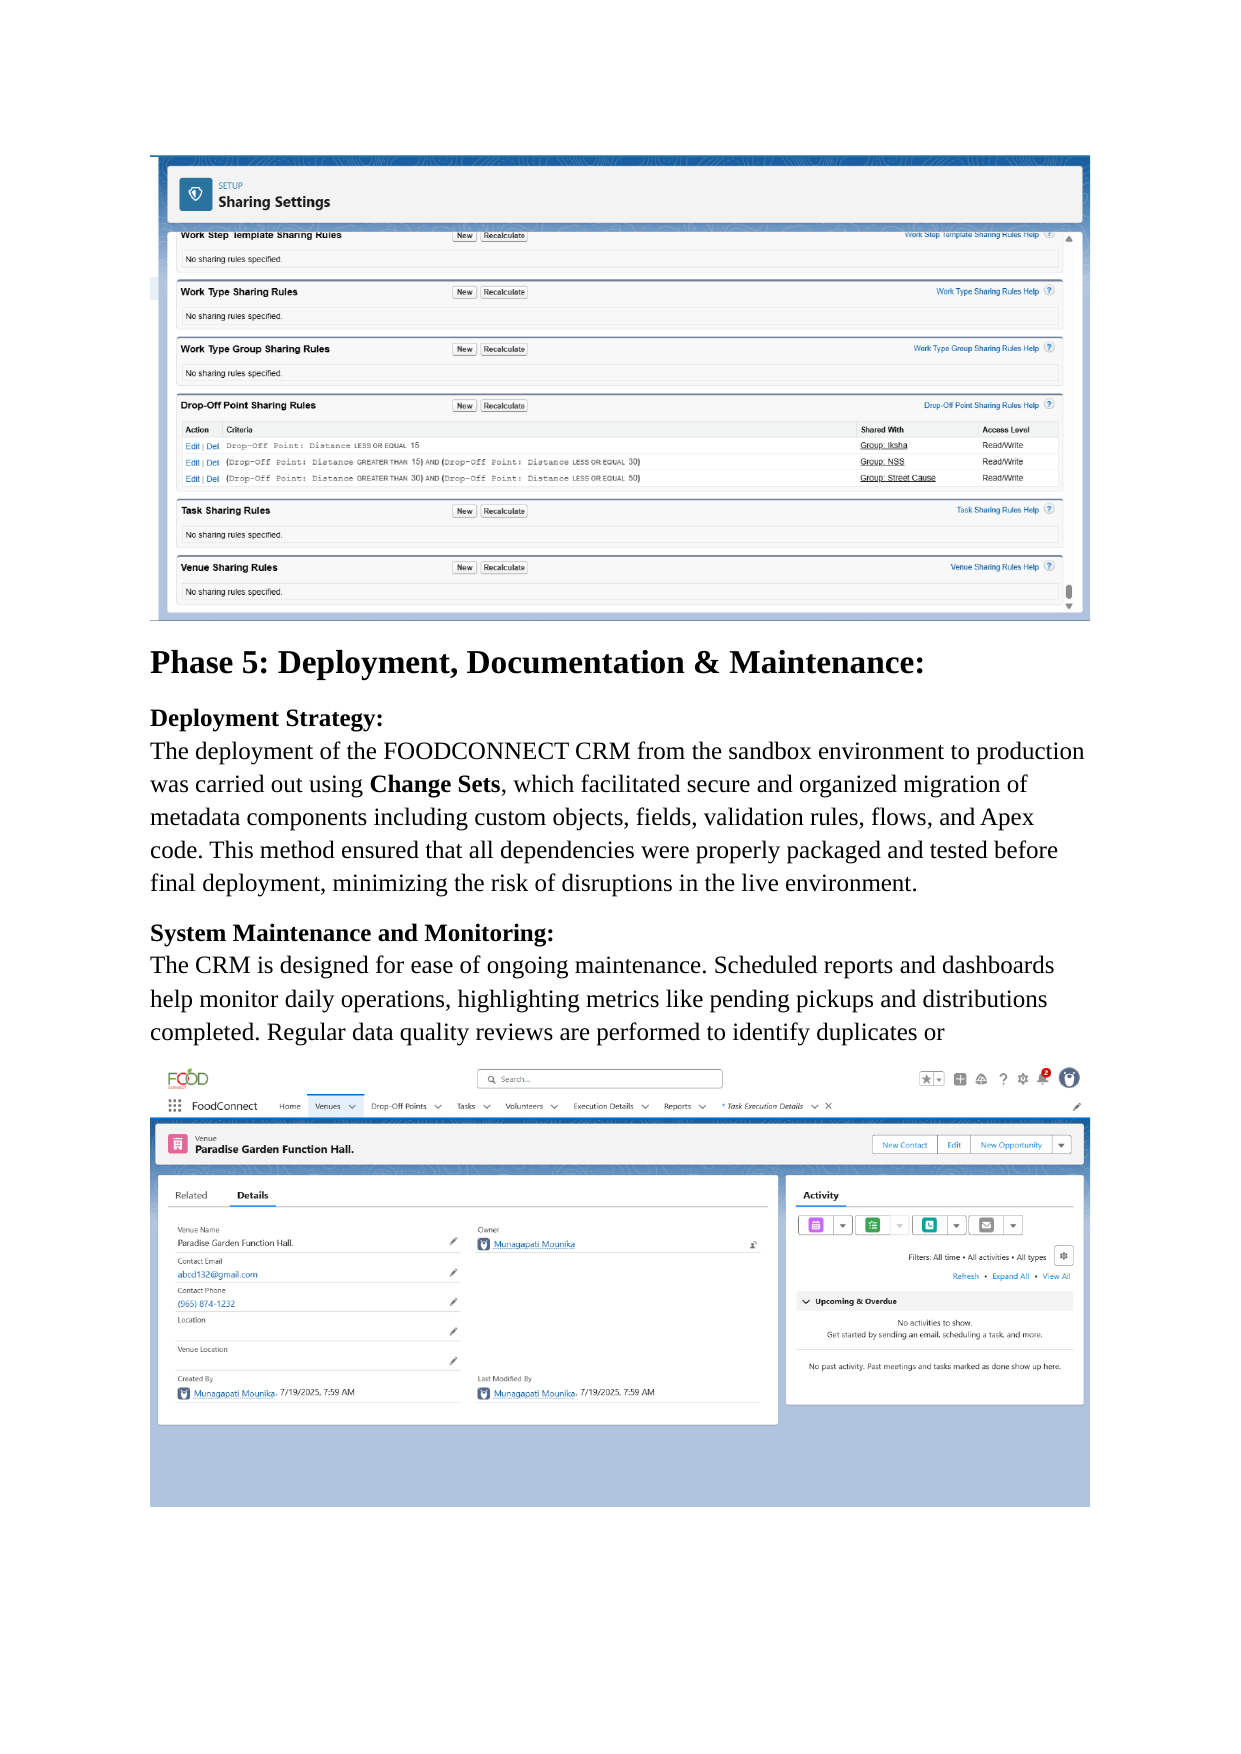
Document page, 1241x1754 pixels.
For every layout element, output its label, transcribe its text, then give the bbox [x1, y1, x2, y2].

text Phase 5: Deployment, Documentation & Maintenance: [150, 642, 1090, 680]
text Deployment Strategy: The deployment of the FOODCONNECT CRM from the sandbox environment to production was carried out using Change Sets, which facilitated secure and organized migration of metadata components including custom objects, fields, validation rules, flows, and Apex code. This method ensured that all dependencies were properly packaged and tested before final deployment, minimizing the risk of disruptions in the live environment. [150, 703, 1090, 897]
picture [150, 1066, 1091, 1507]
picture [150, 150, 1091, 621]
text System Maintenance and Monitoring: The CRM is designed for ease of ongoing maintenance. Scheduled reports and dashboards help monitor daily operations, highlighting metrics like pending pickups and distributions completed. Regular data quality reviews are performed to identify duplicates or [150, 918, 1090, 1045]
